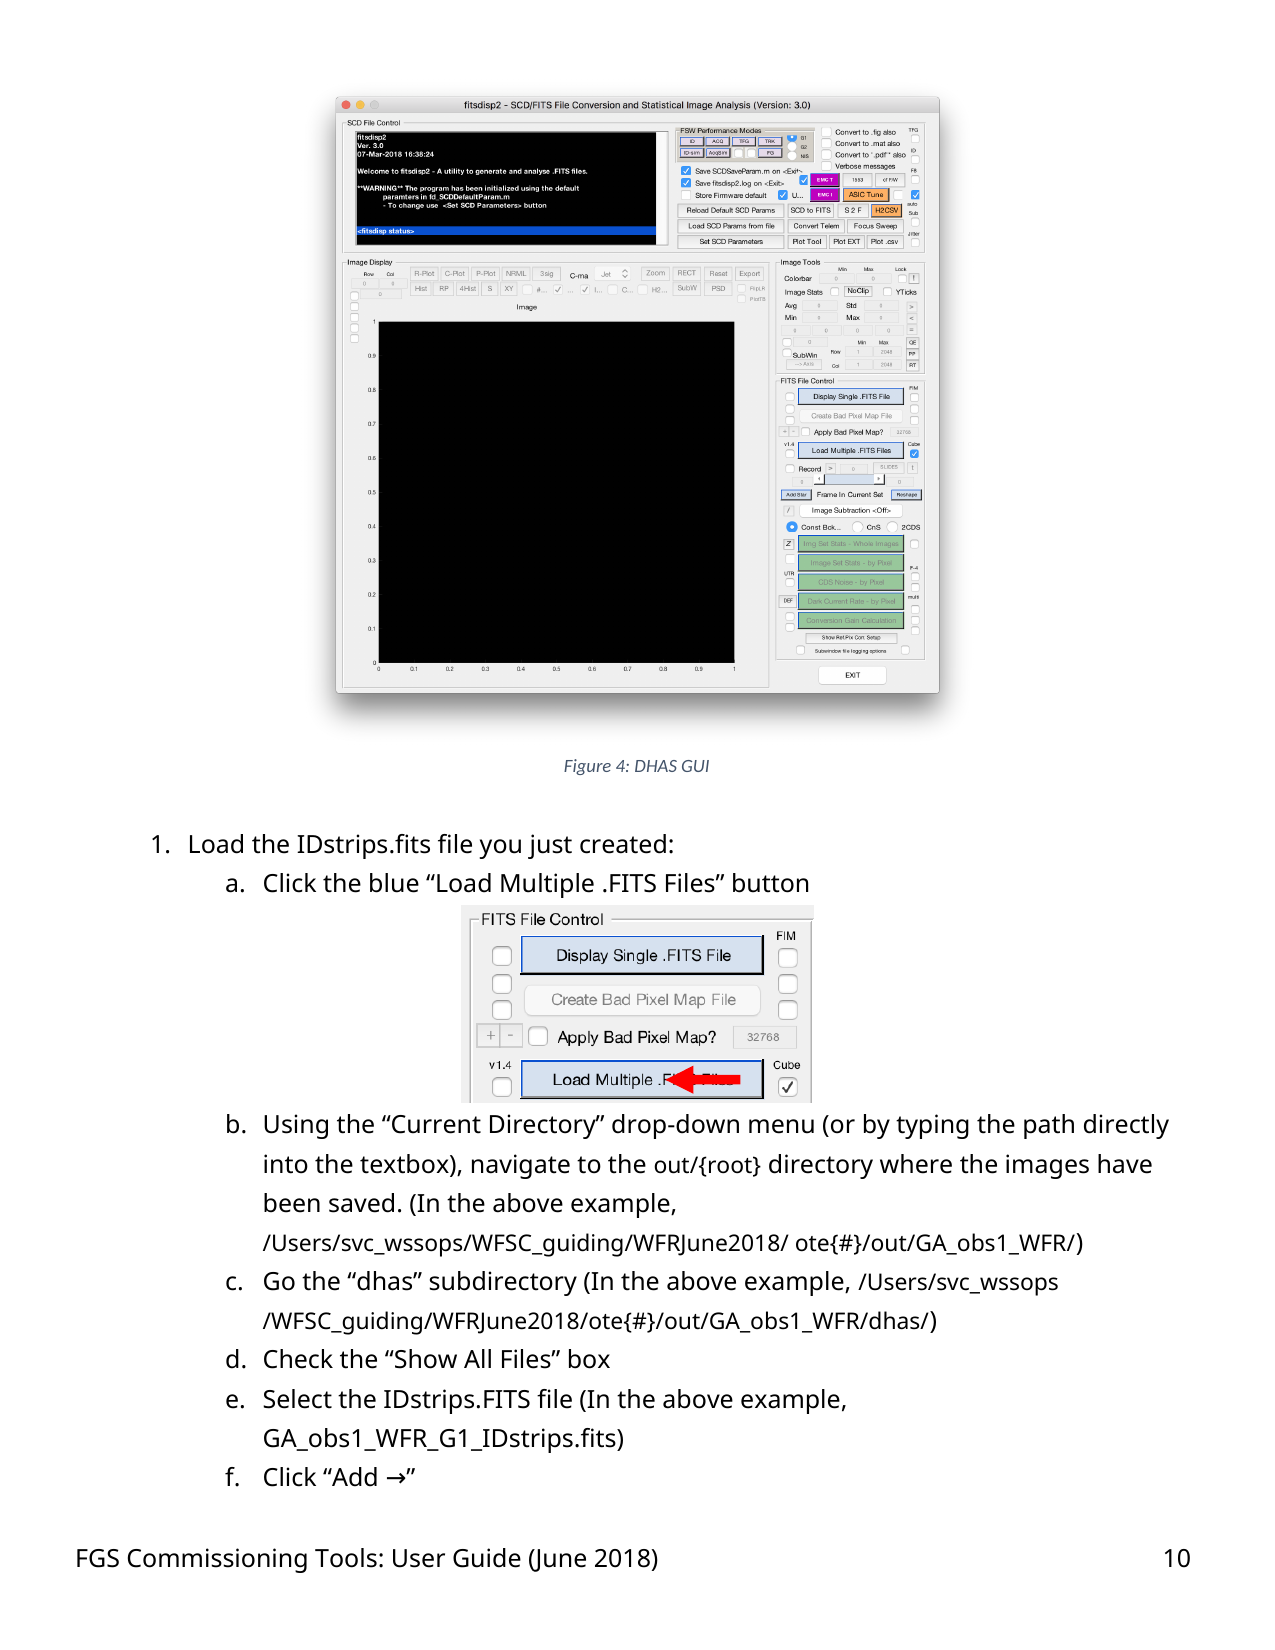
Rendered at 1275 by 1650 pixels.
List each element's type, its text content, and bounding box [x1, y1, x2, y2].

list Select the IDstrips.FITS file (In the above example, GA_obs1_WFR_G1_IDstrips.fits) [225, 1381, 1200, 1454]
list Go the “dhas” subdirectory (In the above example, /Users/svc_wssops /WFSC_guiding/WFRJune2018/ote{#}/out/GA_obs1_WFR/dhas/) [225, 1264, 1200, 1337]
list Click the blue “Load Multiple .FITS Files” button [225, 866, 1200, 900]
list Using the “Current Directory” drop-down menu (or by typing the path directly into the textbox), navigate to the out/{root} directory where the images have been saved. (In the above example, /Users/svc_wssops/WFSC_guiding/WFRJune2018/ ote{#}/out/GA_obs1_WFR/) [225, 1107, 1200, 1259]
list Check the “Show All Files” box [225, 1342, 1200, 1376]
list Load the IDstrips.fits file you just created: [150, 827, 1200, 861]
list Click “Add →” [225, 1459, 1200, 1494]
picture [461, 905, 814, 1103]
picture [297, 75, 978, 750]
